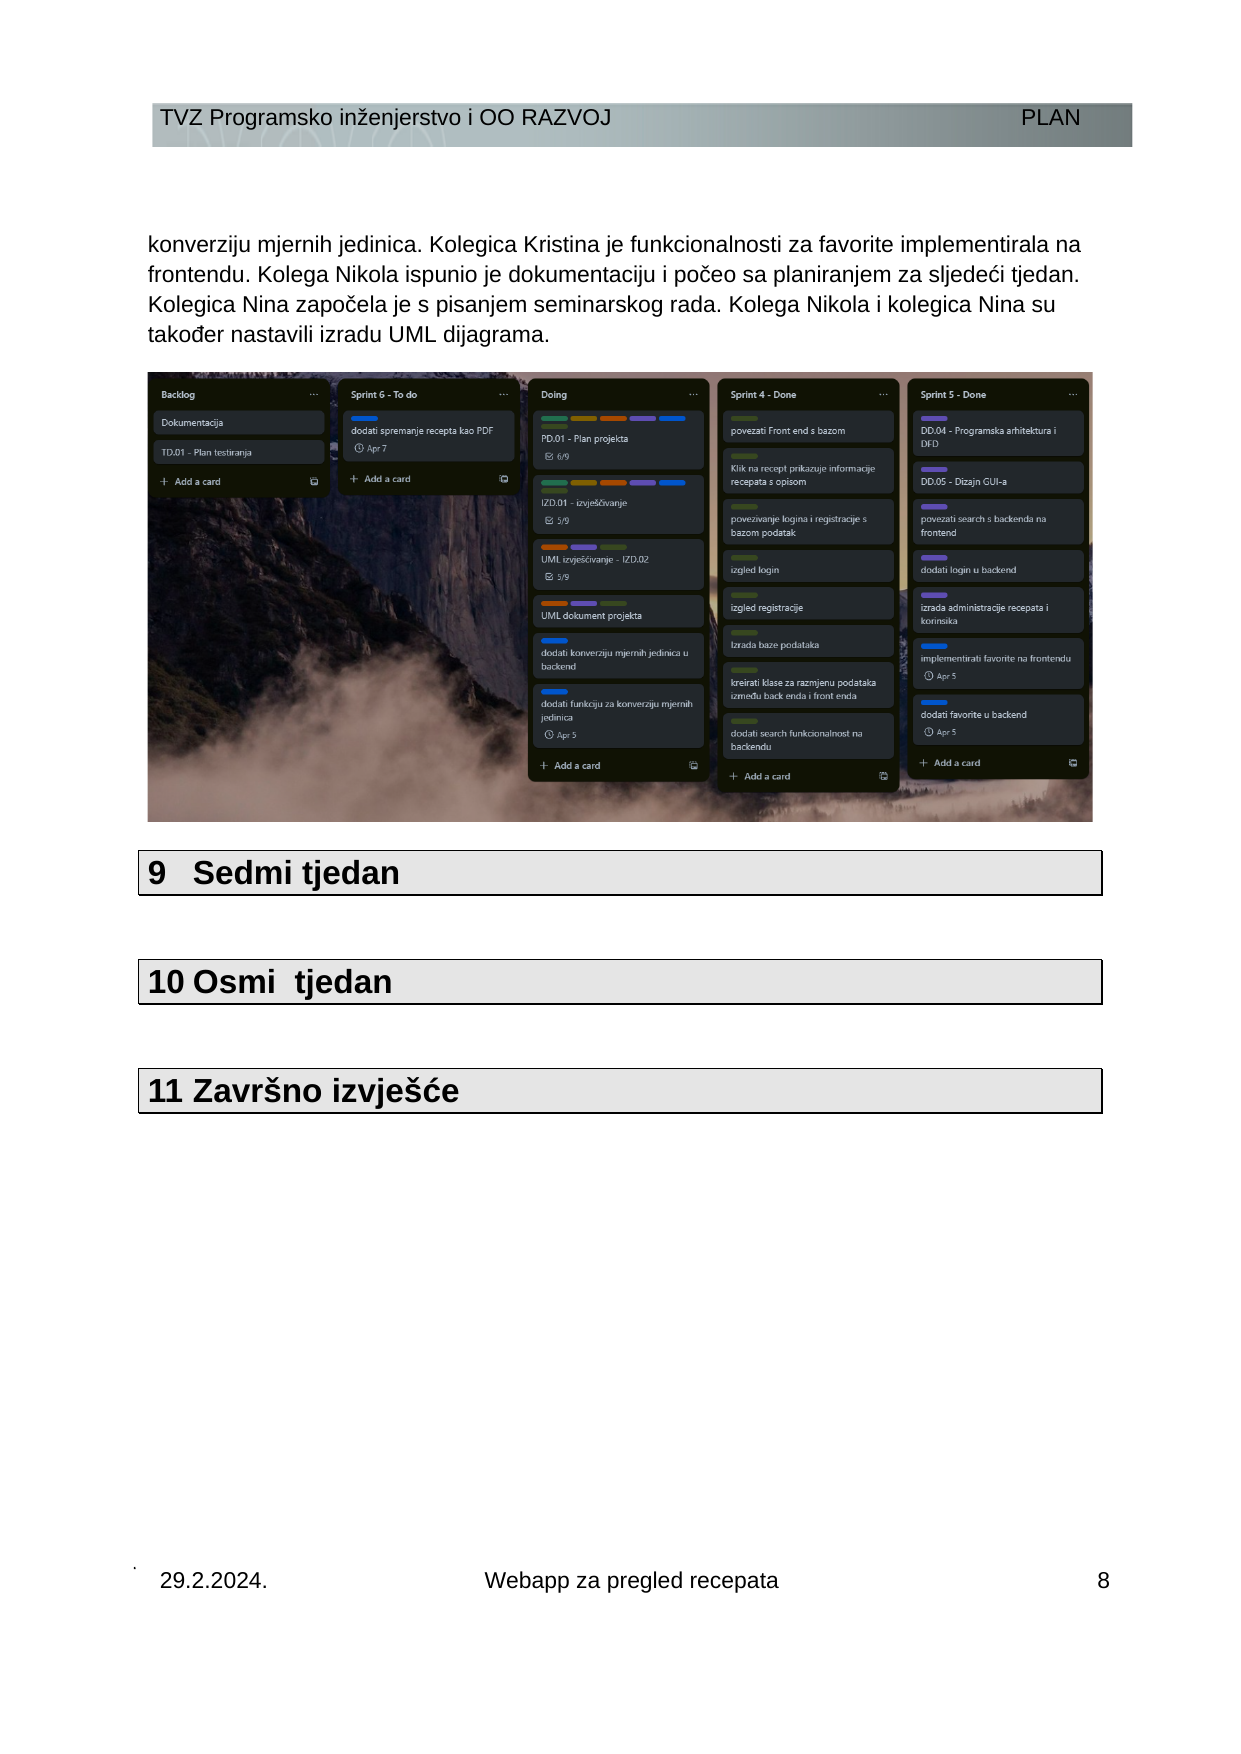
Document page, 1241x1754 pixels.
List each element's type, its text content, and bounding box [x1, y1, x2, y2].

subtitle Osmi tjedan [139, 960, 1101, 1003]
picture [152, 103, 1133, 147]
subtitle Završno izvješće [139, 1069, 1101, 1112]
subtitle Sedmi tjedan [139, 851, 1101, 894]
picture [147, 372, 1093, 822]
